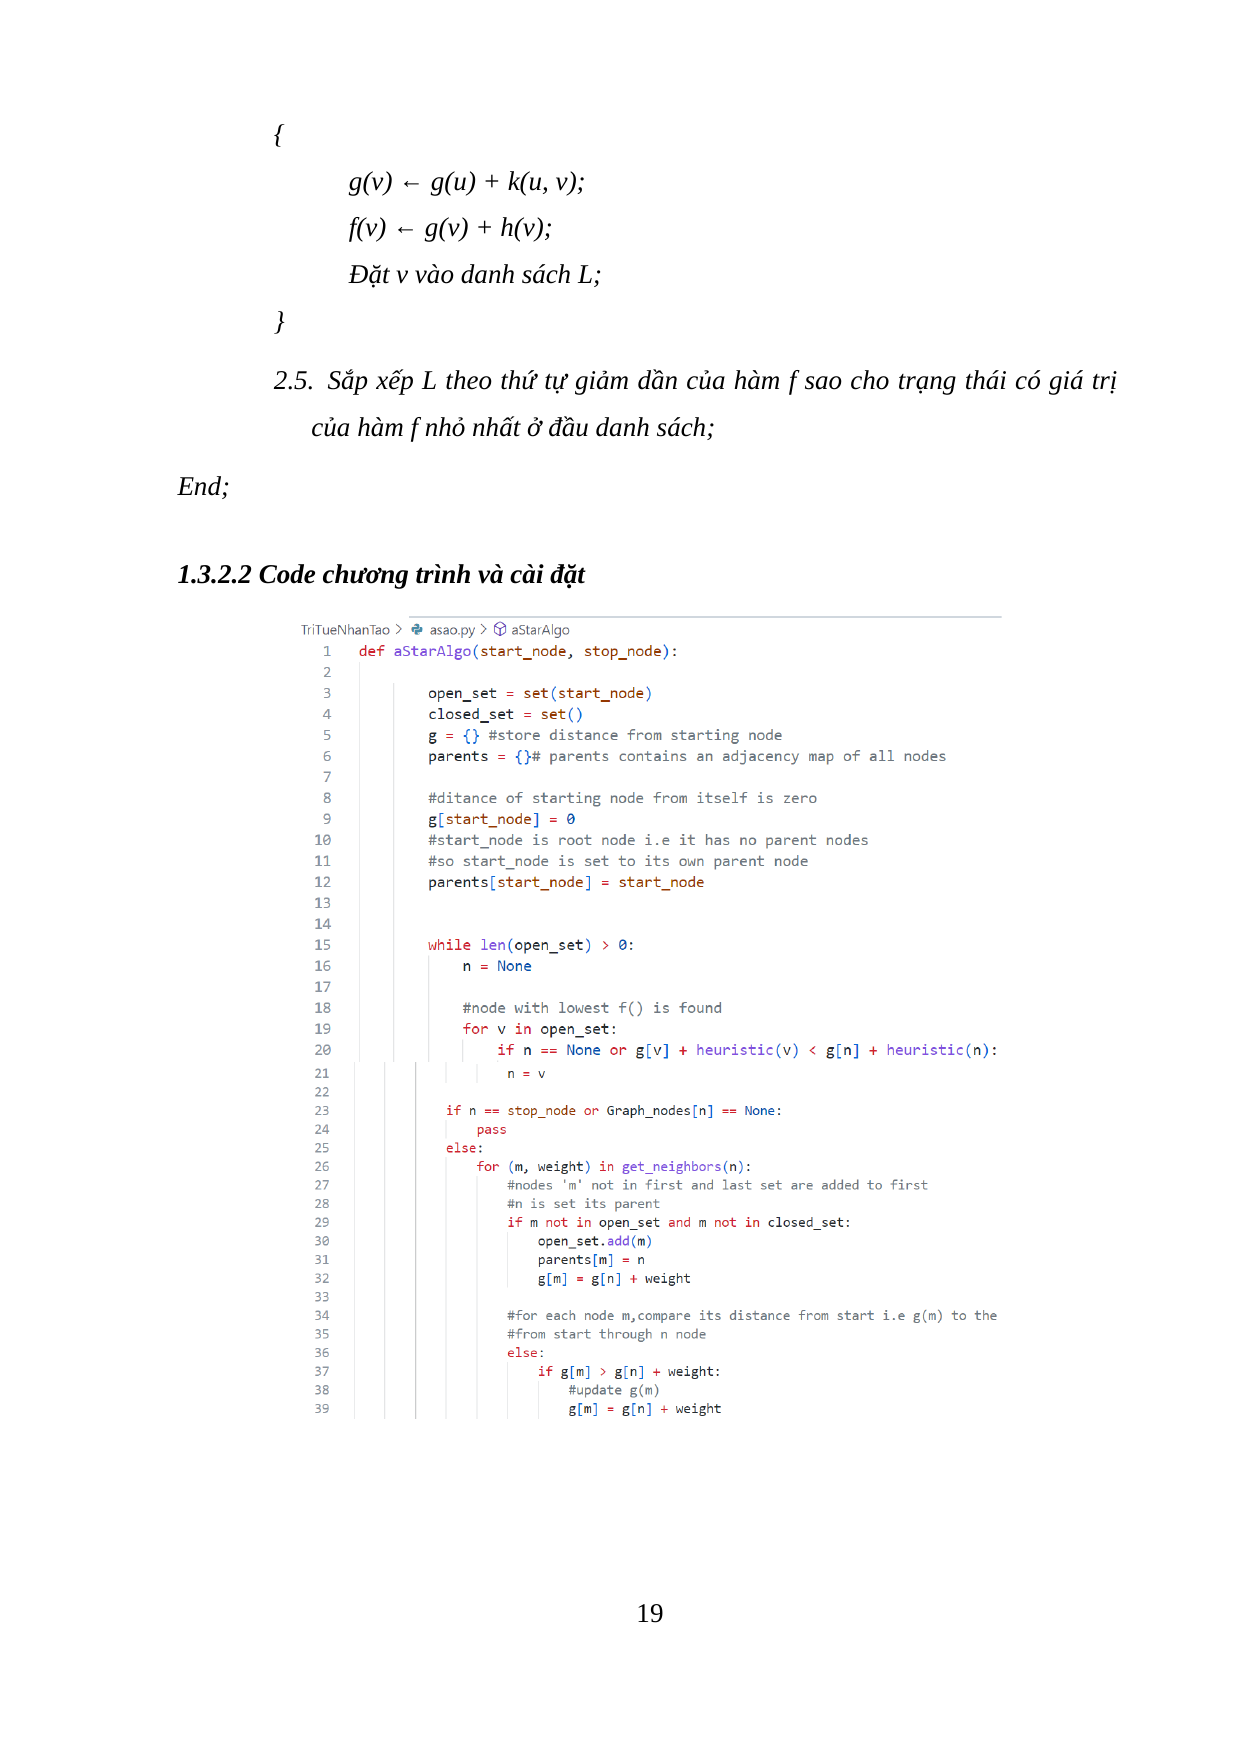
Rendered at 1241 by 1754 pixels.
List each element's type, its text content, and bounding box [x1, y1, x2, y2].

text f(v) g(v) + h(v); [349, 211, 1122, 243]
picture [293, 616, 1006, 1419]
text Đặt v vào danh sách L; [349, 258, 1122, 289]
text } [274, 305, 1122, 336]
list Sắp xếp L theo thứ tự giảm dần của hàm f sao cho trạng thái có giá trị của hàm f nhỏ nhất ở đầu danh sách; [274, 364, 1122, 442]
subtitle Code chương trình và cài đặt [177, 558, 1122, 589]
text End; [177, 470, 1122, 501]
text { [274, 118, 1122, 149]
text g(v) g(u) + k(u, v); [349, 165, 1122, 196]
